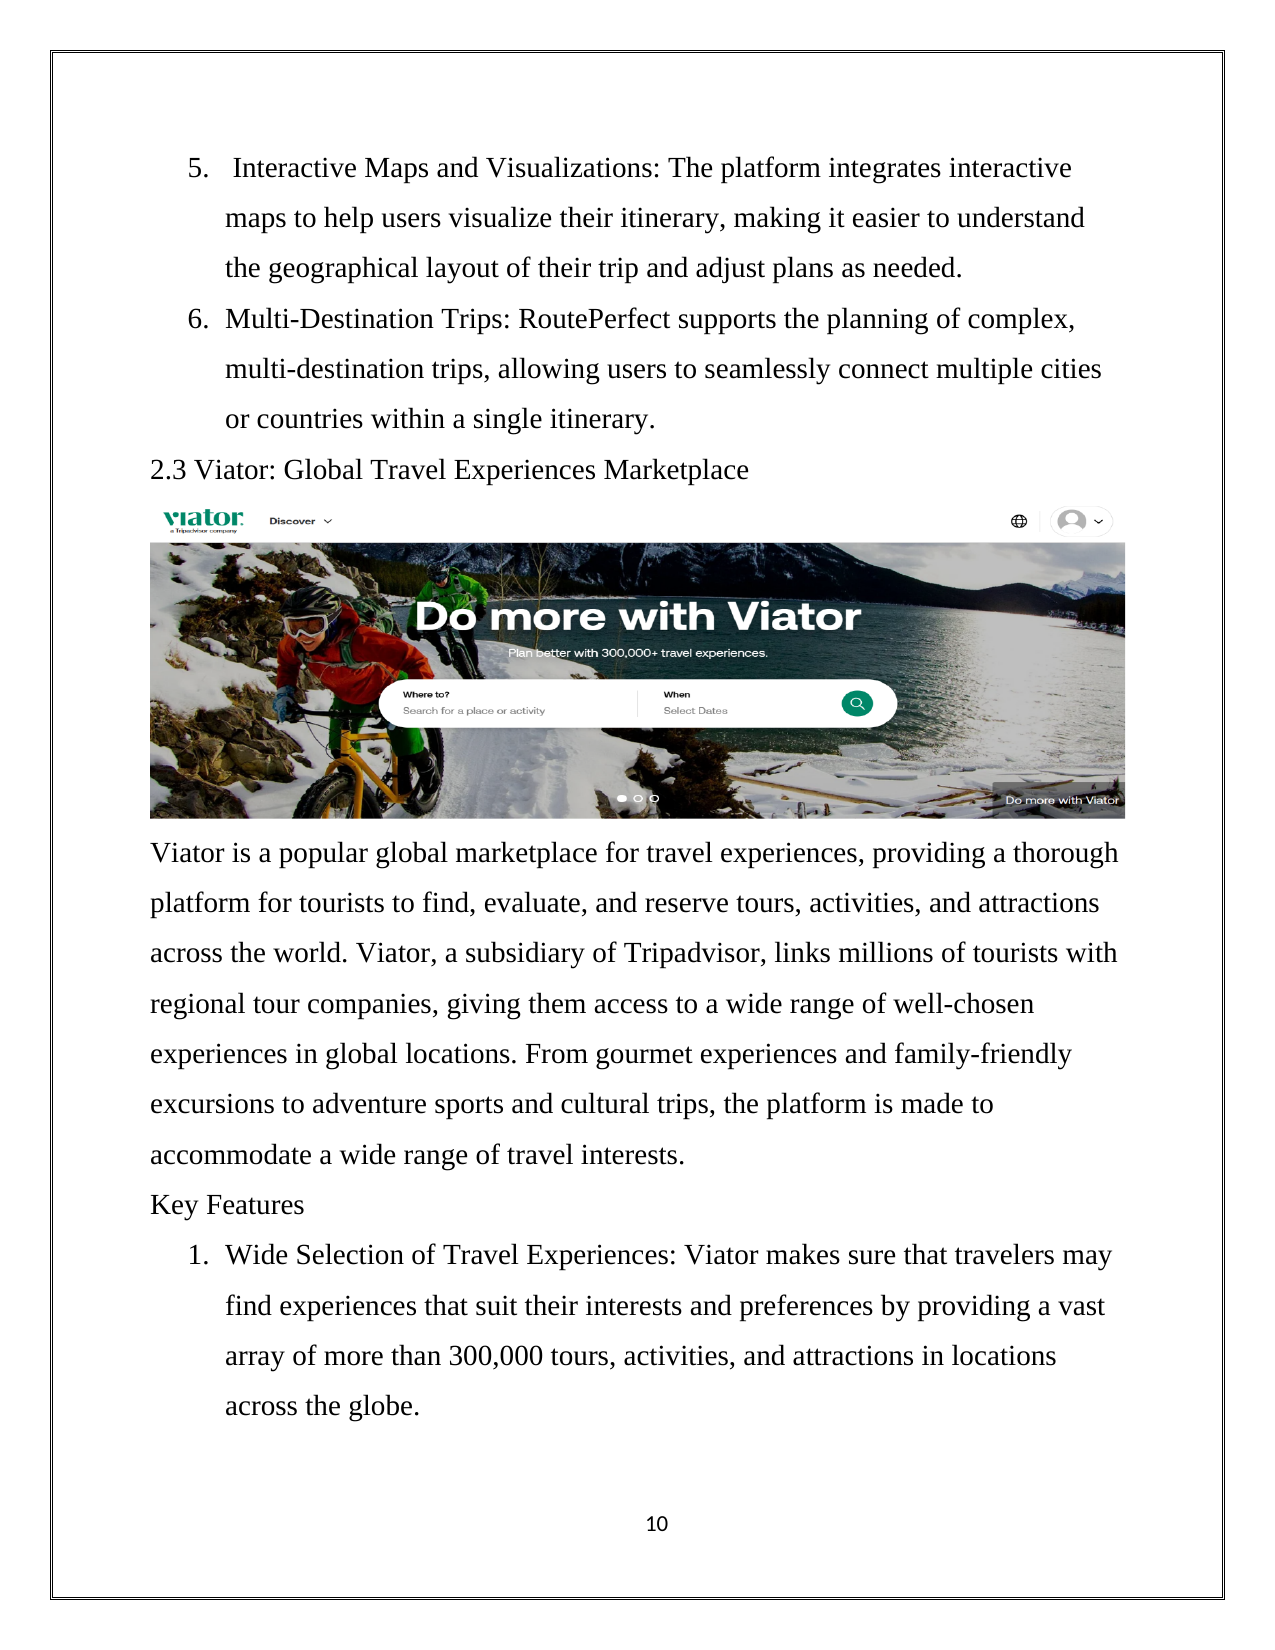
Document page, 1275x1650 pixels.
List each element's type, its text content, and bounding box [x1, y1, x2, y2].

text 2.3 Viator: Global Travel Experiences Marketplace [150, 452, 1125, 485]
list Interactive Maps and Visualizations: The platform integrates interactive maps to help users visualize their itinerary, making it easier to understand the geographical layout of their trip and adjust plans as needed. [187, 150, 1125, 284]
picture [150, 502, 1125, 819]
list Wide Selection of Travel Experiences: Viator makes sure that travelers may find experiences that suit their interests and preferences by providing a vast array of more than 300,000 tours, activities, and attractions in locations across the globe. [187, 1237, 1125, 1422]
text Key Features [150, 1187, 1125, 1221]
text Viator is a popular global marketplace for travel experiences, providing a thorough platform for tourists to find, evaluate, and reserve tours, activities, and attractions across the world. Viator, a subsidiary of Tripadvisor, links millions of tourists with regional tour companies, giving them access to a wide range of well-chosen experiences in global locations. From gourmet experiences and family-friendly excursions to adventure sports and cultural trips, the platform is made to accommodate a wide range of travel interests. [150, 819, 1125, 1170]
list Multi-Destination Trips: RoutePerfect supports the planning of complex, multi-destination trips, allowing users to seamlessly connect multiple cities or countries within a single itinerary. [187, 301, 1125, 435]
